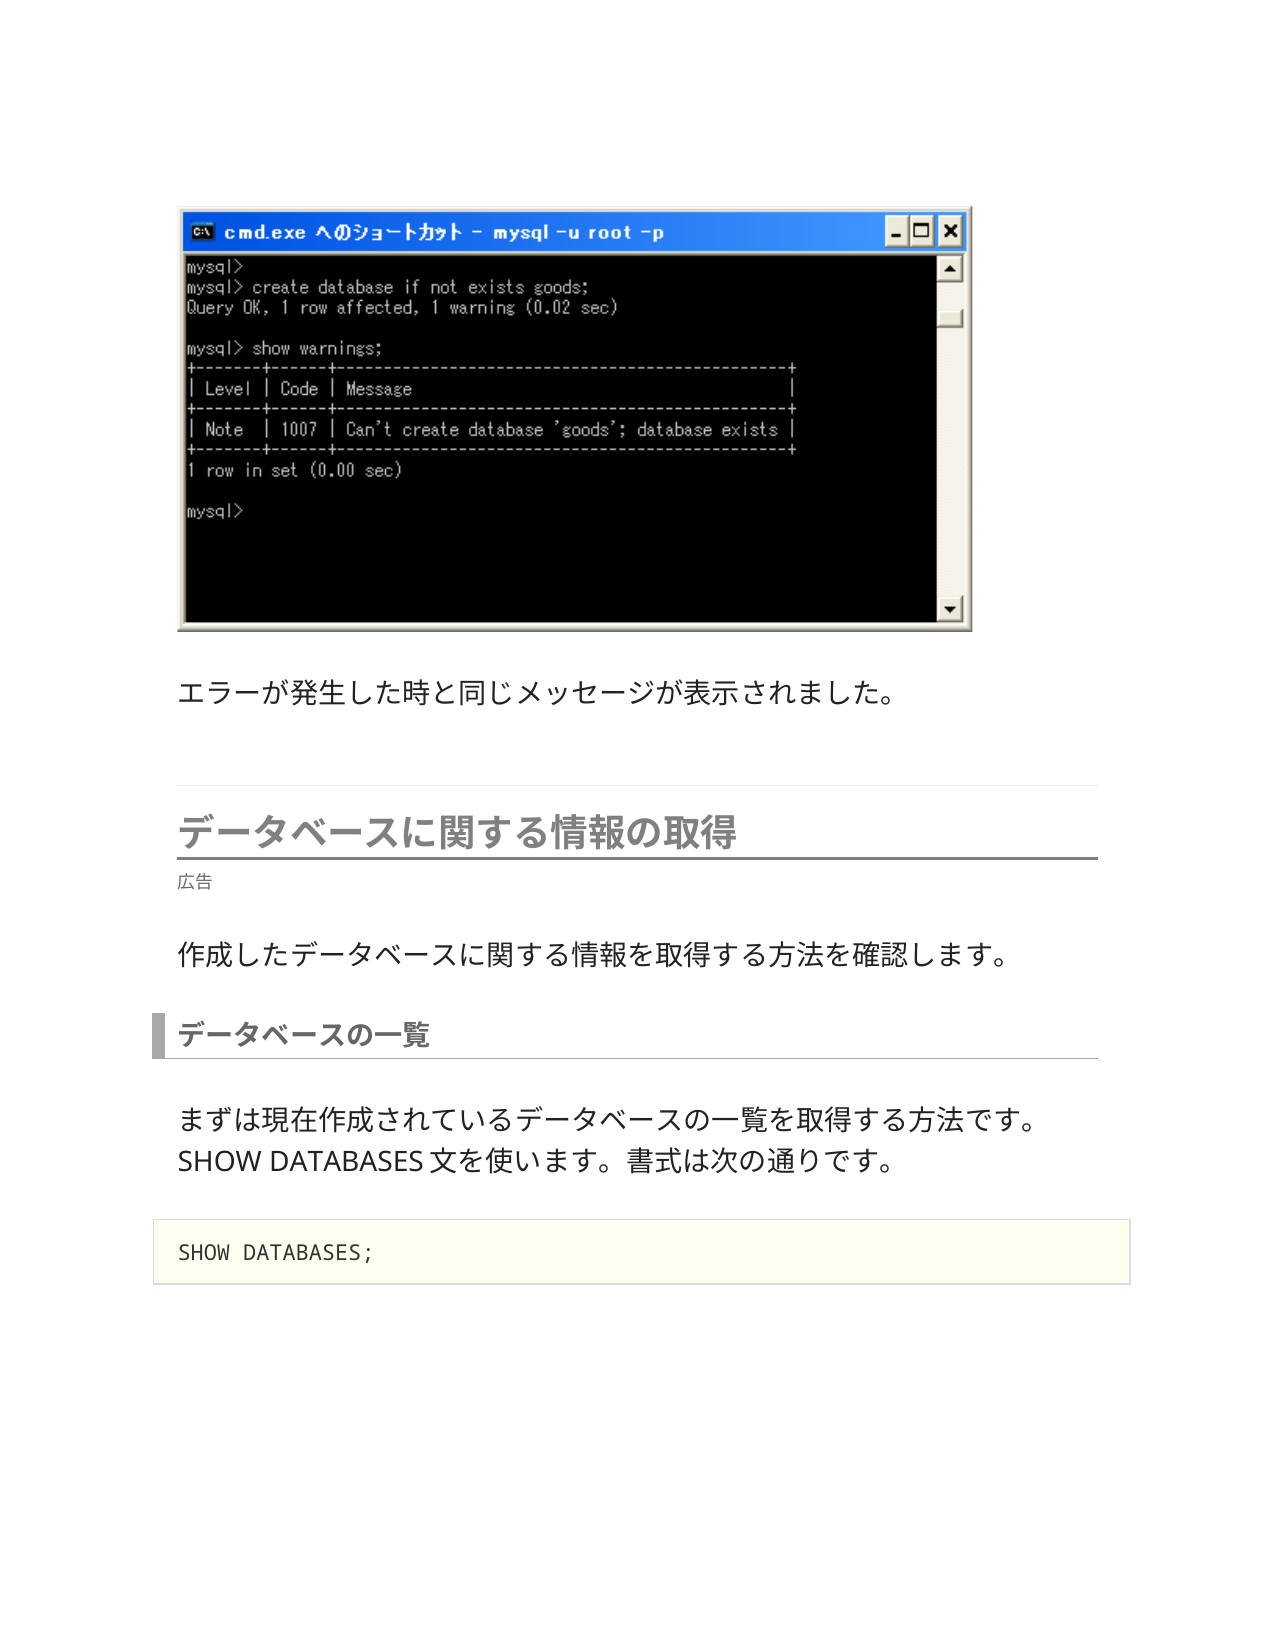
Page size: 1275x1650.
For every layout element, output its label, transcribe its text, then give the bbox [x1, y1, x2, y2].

text データベースに関する情報の取得 [177, 803, 1098, 857]
text エラーが発生した時と同じメッセージが表示されました。 [177, 671, 1098, 712]
text まずは現在作成されているデータベースの一覧を取得する方法です。SHOW DATABASES文を使います。書式は次の通りです。 [177, 1098, 1098, 1180]
text 作成したデータベースに関する情報を取得する方法を確認します。 [177, 933, 1098, 973]
text SHOW DATABASES; [154, 1220, 1129, 1283]
picture [177, 206, 973, 632]
text データベースの一覧 [165, 1013, 1098, 1058]
text 広告 [177, 868, 1098, 894]
